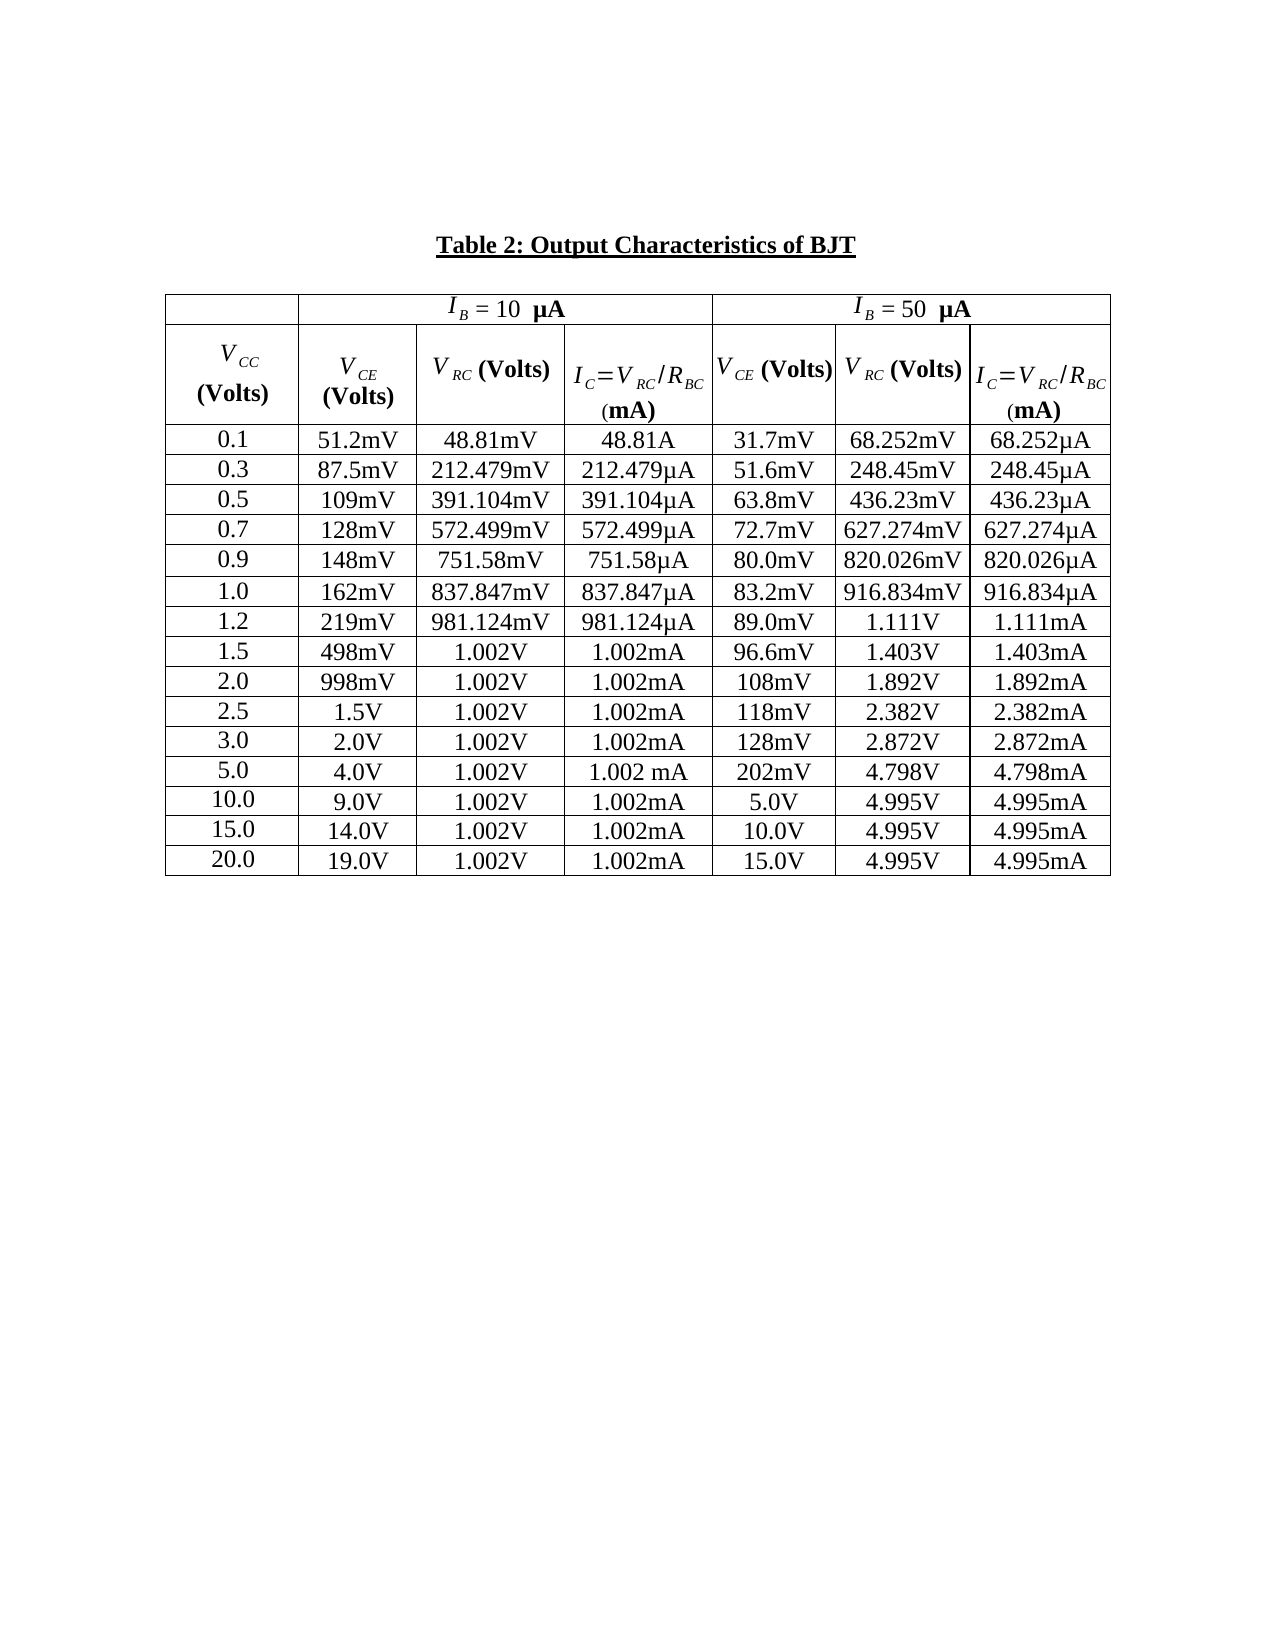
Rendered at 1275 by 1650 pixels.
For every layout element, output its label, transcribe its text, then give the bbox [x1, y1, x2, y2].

table_cell 1.5 [166, 637, 298, 666]
table_cell 14.0V [299, 816, 416, 845]
table_cell 212.479µA [565, 455, 712, 484]
table_cell 2.382mA [971, 697, 1110, 726]
table_cell 10.0V [713, 816, 835, 845]
table_cell 1.002mA [565, 816, 712, 845]
table_cell 4.798V [836, 757, 969, 786]
table_cell 2.0V [299, 727, 416, 756]
table_cell (Volts) [836, 325, 969, 424]
table_cell 2.872V [836, 727, 969, 756]
table_cell 202mV [713, 757, 835, 786]
table_cell 15.0V [713, 846, 835, 875]
table_cell 4.995V [836, 846, 969, 875]
table_cell 1.002mA [565, 727, 712, 756]
table_cell 916.834mV [836, 577, 969, 606]
table_cell 0.1 [166, 425, 298, 454]
table_cell (Volts) [417, 325, 564, 424]
table_cell 998mV [299, 667, 416, 696]
table_cell 118mV [713, 697, 835, 726]
table_cell 2.0 [166, 667, 298, 696]
table_cell 128mV [713, 727, 835, 756]
table_cell 148mV [299, 545, 416, 576]
table_cell 1.002V [417, 727, 564, 756]
table_cell 751.58mV [417, 545, 564, 576]
table_cell 391.104mV [417, 485, 564, 514]
table_cell 0.9 [166, 545, 298, 576]
table_cell 128mV [299, 515, 416, 544]
table_cell 820.026µA [971, 545, 1110, 576]
table_cell 19.0V [299, 846, 416, 875]
table_cell (Volts) [299, 325, 416, 424]
table_cell 1.2 [166, 607, 298, 636]
table_cell 436.23µA [971, 485, 1110, 514]
table_cell 1.111V [836, 607, 969, 636]
table_cell 248.45mV [836, 455, 969, 484]
table_cell 5.0V [713, 787, 835, 815]
table_cell 31.7mV [713, 425, 835, 454]
table_cell 9.0V [299, 787, 416, 815]
table_cell 1.002mA [565, 846, 712, 875]
table_cell 1.002V [417, 697, 564, 726]
table_cell 83.2mV [713, 577, 835, 606]
table_cell 51.6mV [713, 455, 835, 484]
table_cell 1.002mA [565, 637, 712, 666]
table_cell 4.995mA [971, 816, 1110, 845]
table_cell (mA) [565, 325, 712, 424]
table_cell 837.847mV [417, 577, 564, 606]
table_header [166, 295, 298, 324]
table_cell 1.002V [417, 787, 564, 815]
table_cell 0.3 [166, 455, 298, 484]
table_cell 1.002V [417, 637, 564, 666]
table_cell 68.252µA [971, 425, 1110, 454]
table_cell 1.002mA [565, 787, 712, 815]
table_cell 1.111mA [971, 607, 1110, 636]
table_cell 15.0 [166, 816, 298, 845]
table_cell 4.995mA [971, 846, 1110, 875]
table_cell 1.002V [417, 846, 564, 875]
table_header = 50 μA [713, 295, 1110, 324]
table_cell 1.002mA [565, 697, 712, 726]
table_cell 4.995V [836, 787, 969, 815]
table_cell 820.026mV [836, 545, 969, 576]
table_header = 10 μA [299, 295, 712, 324]
text Table 2: Output Characteristics of BJT [166, 230, 1125, 259]
table_cell (Volts) [166, 325, 298, 424]
table_cell (Volts) [713, 325, 835, 424]
table_cell 2.5 [166, 697, 298, 726]
table_cell 391.104µA [565, 485, 712, 514]
table_cell 4.0V [299, 757, 416, 786]
table_cell 219mV [299, 607, 416, 636]
table_cell 1.403V [836, 637, 969, 666]
table_cell 1.002 mA [565, 757, 712, 786]
table_cell 572.499mV [417, 515, 564, 544]
table_cell 48.81A [565, 425, 712, 454]
table_cell 96.6mV [713, 637, 835, 666]
table_cell 248.45µA [971, 455, 1110, 484]
table_cell 68.252mV [836, 425, 969, 454]
table_cell 0.5 [166, 485, 298, 514]
table_cell 981.124mV [417, 607, 564, 636]
table_cell 0.7 [166, 515, 298, 544]
table_cell 10.0 [166, 787, 298, 815]
table_cell 3.0 [166, 727, 298, 756]
table_cell 498mV [299, 637, 416, 666]
table_cell 1.0 [166, 577, 298, 606]
table_cell 80.0mV [713, 545, 835, 576]
table_cell 48.81mV [417, 425, 564, 454]
table_cell 20.0 [166, 846, 298, 875]
table_cell 1.002V [417, 816, 564, 845]
table_cell 1.403mA [971, 637, 1110, 666]
table_cell 1.002V [417, 667, 564, 696]
table_cell 4.995V [836, 816, 969, 845]
table_cell 916.834µA [971, 577, 1110, 606]
table_cell 63.8mV [713, 485, 835, 514]
table_cell 4.798mA [971, 757, 1110, 786]
table_cell 72.7mV [713, 515, 835, 544]
table_cell 109mV [299, 485, 416, 514]
table_cell 572.499µA [565, 515, 712, 544]
table_cell 436.23mV [836, 485, 969, 514]
table_cell 2.872mA [971, 727, 1110, 756]
table_cell 981.124µA [565, 607, 712, 636]
table_cell 1.5V [299, 697, 416, 726]
table_cell 212.479mV [417, 455, 564, 484]
table_cell 51.2mV [299, 425, 416, 454]
table_cell 1.892mA [971, 667, 1110, 696]
table_cell 4.995mA [971, 787, 1110, 815]
table_cell (mA) [971, 325, 1110, 424]
table_cell 87.5mV [299, 455, 416, 484]
table_cell 1.002mA [565, 667, 712, 696]
table_cell 751.58µA [565, 545, 712, 576]
table_cell 1.002V [417, 757, 564, 786]
table_cell 627.274mV [836, 515, 969, 544]
table_cell 162mV [299, 577, 416, 606]
table_cell 2.382V [836, 697, 969, 726]
table_cell 1.892V [836, 667, 969, 696]
table_cell 837.847µA [565, 577, 712, 606]
table_cell 108mV [713, 667, 835, 696]
table_cell 627.274µA [971, 515, 1110, 544]
table_cell 5.0 [166, 757, 298, 786]
table_cell 89.0mV [713, 607, 835, 636]
